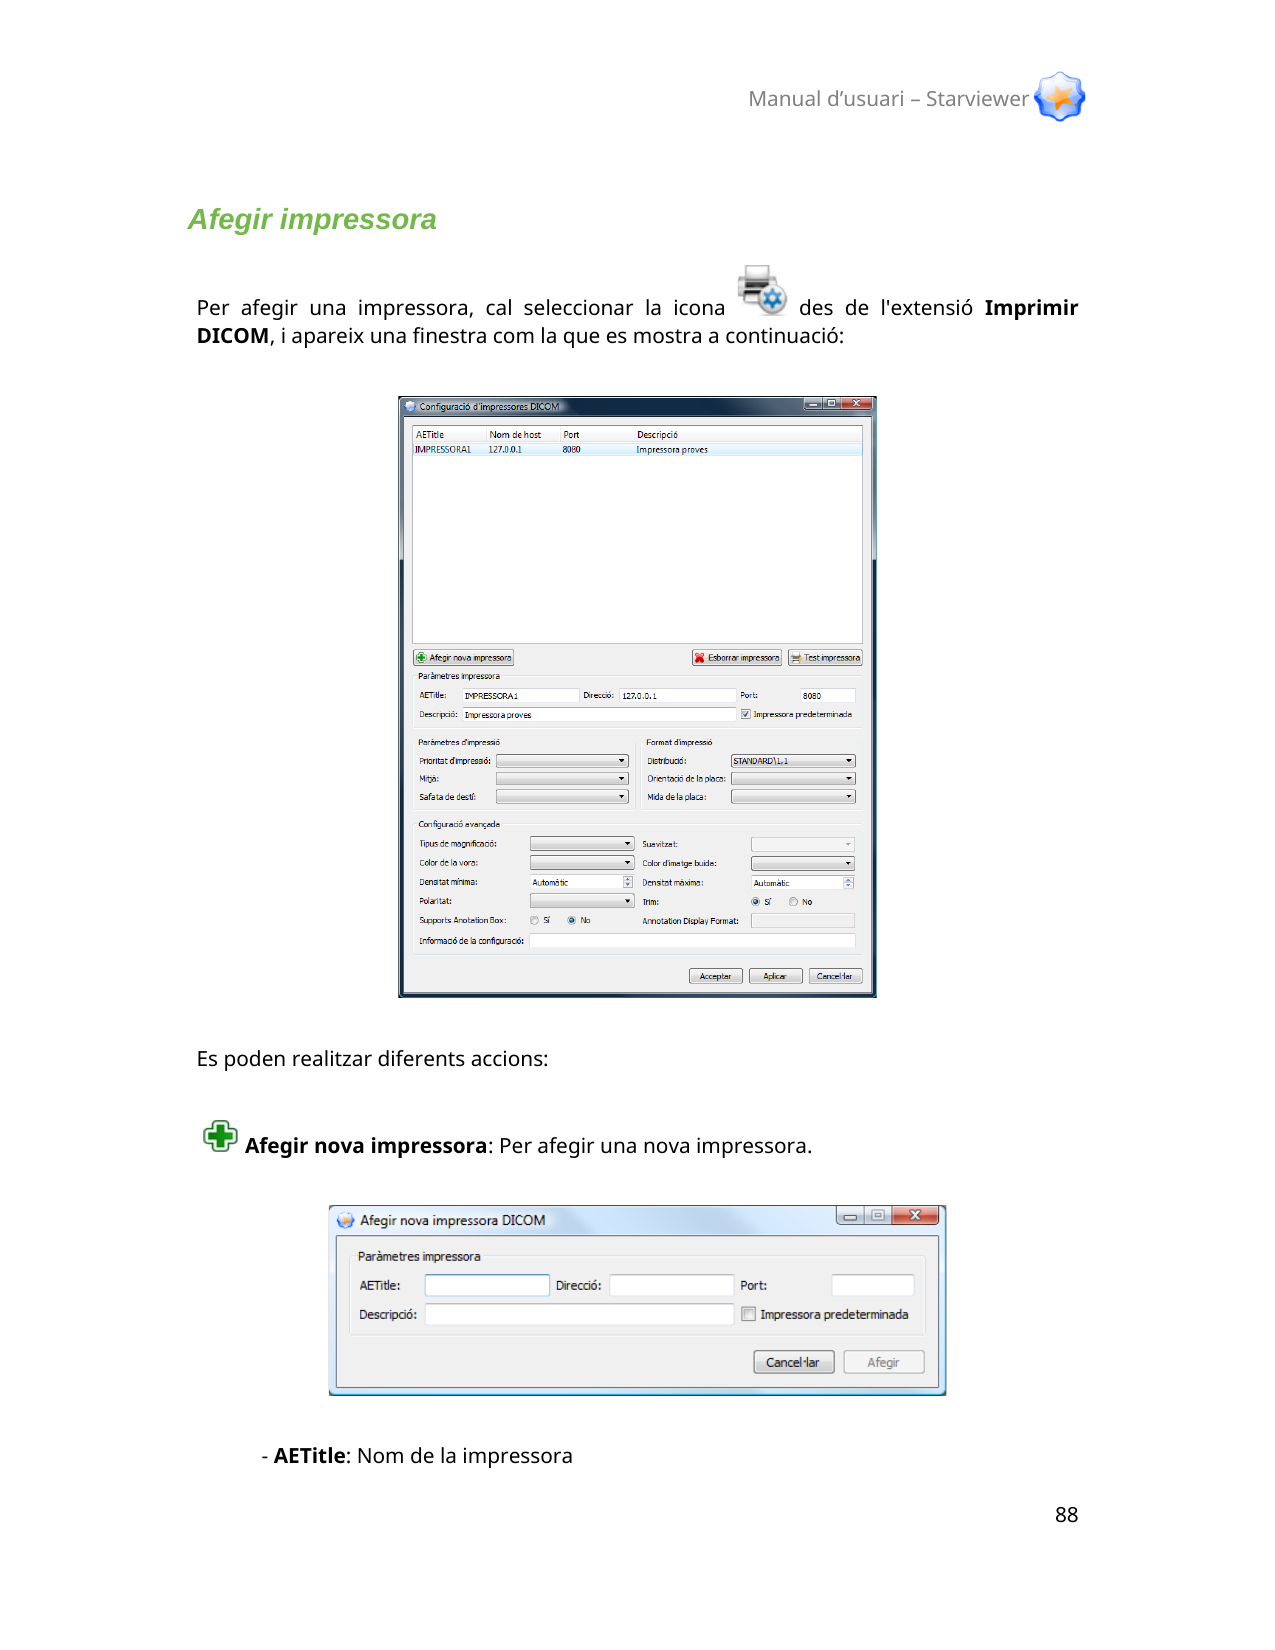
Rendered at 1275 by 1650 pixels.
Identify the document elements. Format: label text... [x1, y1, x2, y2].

picture [398, 396, 877, 998]
text Per afegir una impressora, cal seleccionar la icona des de l'extensió Imprimir DICOM, i apareix una finestra com la que es mostra a continuació: [196, 265, 1078, 350]
subtitle Afegir impressora [187, 202, 1078, 236]
picture [328, 1205, 947, 1396]
picture [1033, 71, 1086, 122]
picture [201, 1118, 240, 1154]
text Afegir nova impressora: Per afegir una nova impressora. [196, 1119, 1078, 1159]
text - AETitle: Nom de la impressora [196, 1442, 1078, 1470]
text Es poden realitzar diferents accions: [196, 1044, 1078, 1072]
picture [737, 265, 788, 316]
